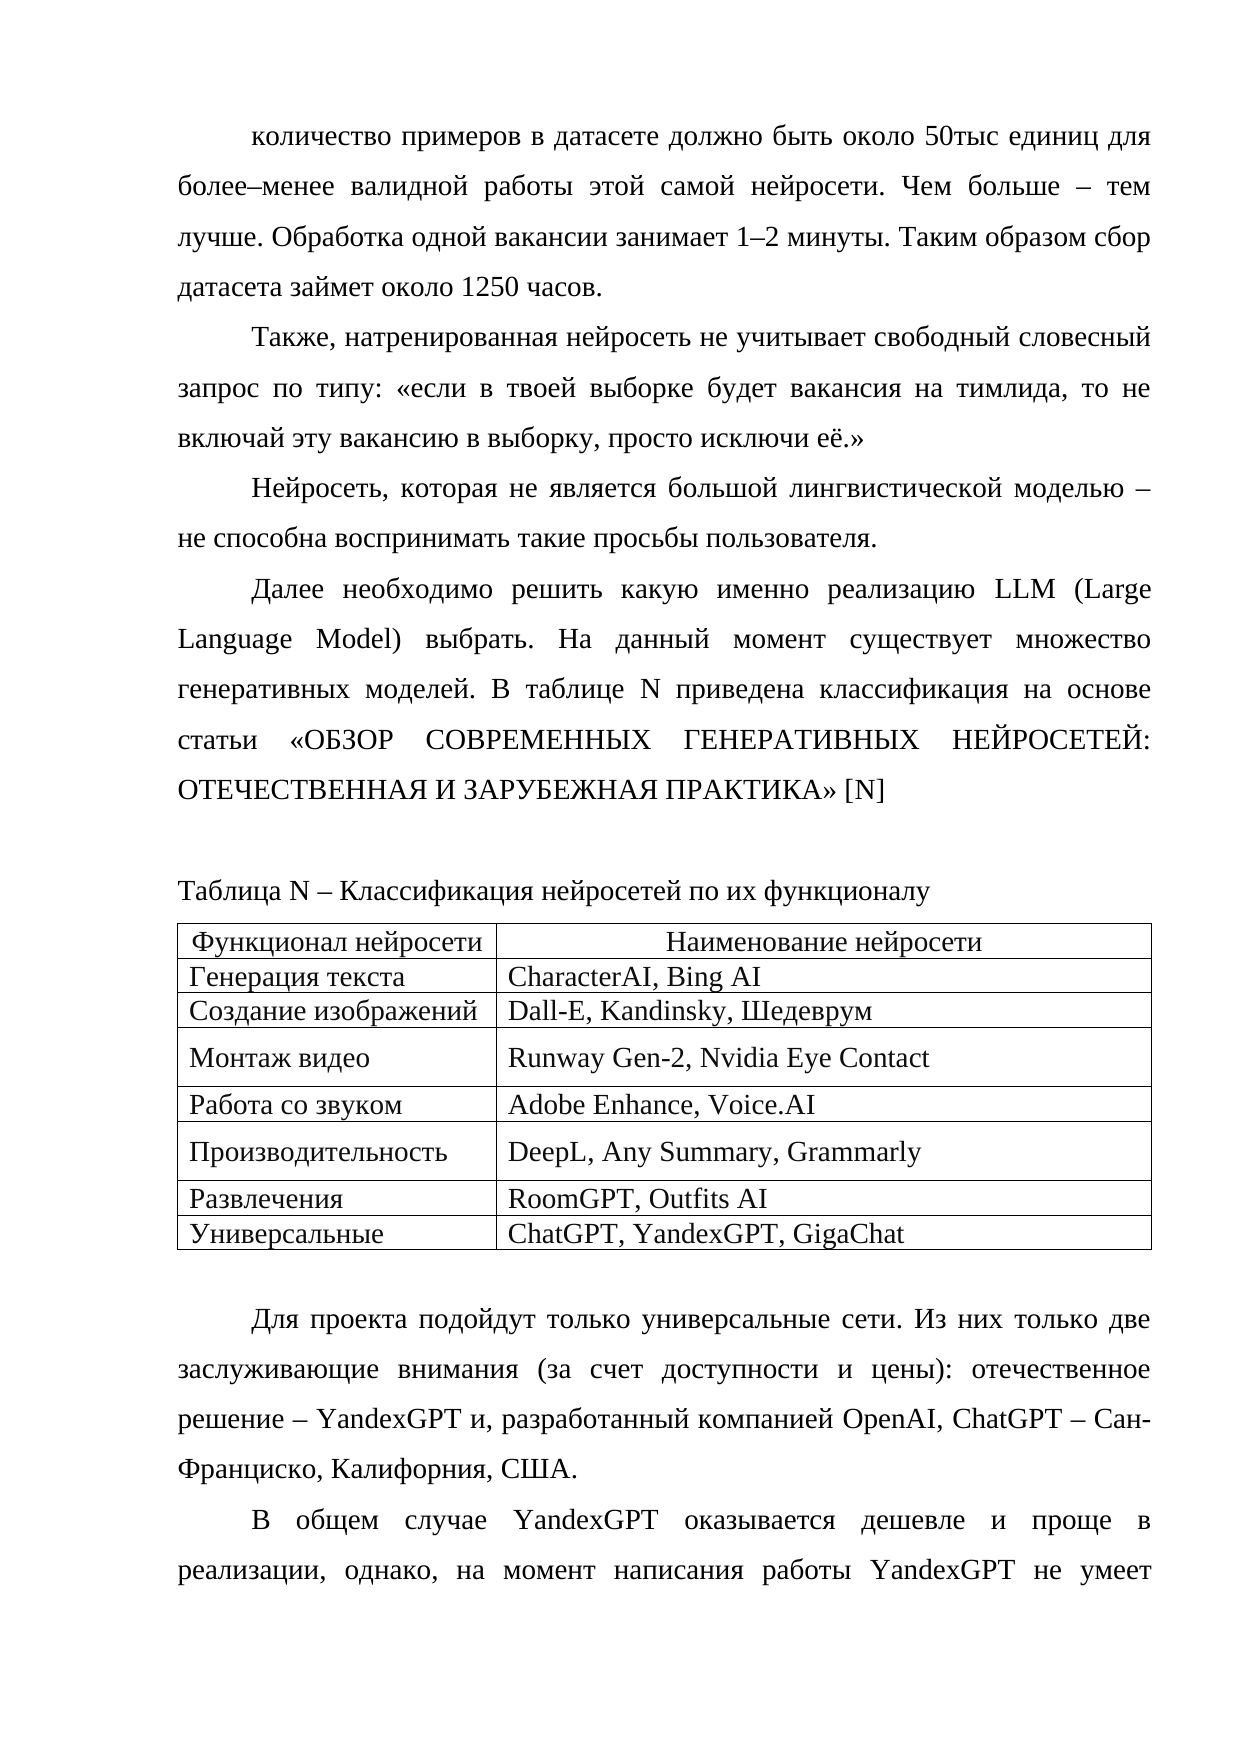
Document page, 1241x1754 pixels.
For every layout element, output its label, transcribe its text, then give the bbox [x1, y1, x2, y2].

table_cell RoomGPT, Outfits AI [497, 1181, 1151, 1215]
table_cell ChatGPT, YandexGPT, GigaChat [497, 1216, 1151, 1249]
table_cell Производительность [178, 1122, 496, 1180]
table_cell Dall-E, Kandinsky, Шедеврум [497, 993, 1151, 1027]
table_cell Развлечения [178, 1181, 496, 1215]
table_cell Runway Gen-2, Nvidia Eye Contact [497, 1028, 1151, 1086]
table_cell Adobe Enhance, Voice.AI [497, 1087, 1151, 1121]
text Таблица N – Классификация нейросетей по их функционалу [177, 873, 1152, 906]
table_header Наименование нейросети [497, 924, 1151, 958]
table_cell Универсальные [178, 1216, 496, 1249]
table_cell Создание изображений [178, 993, 496, 1027]
table_header Функционал нейросети [178, 924, 496, 958]
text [177, 1502, 1152, 1586]
table_cell DeepL, Any Summary, Grammarly [497, 1122, 1151, 1180]
text Далее необходимо решить какую именно реализацию LLM (Large Language Model) выбрать. На данный момент существует множество генеративных моделей. В таблице N приведена классификация на основе статьи «ОБЗОР СОВРЕМЕННЫХ ГЕНЕРАТИВНЫХ НЕЙРОСЕТЕЙ: ОТЕЧЕСТВЕННАЯ И ЗАРУБЕЖНАЯ ПРАКТИКА» [N] [177, 571, 1152, 806]
text Также, натренированная нейросеть не учитывает свободный словесный запрос по типу: «если в твоей выборке будет вакансия на тимлида, то не включай эту вакансию в выборку, просто исключи её.» [177, 319, 1152, 453]
table_cell Генерация текста [178, 959, 496, 992]
table_cell Работа со звуком [178, 1087, 496, 1121]
text Для проекта подойдут только универсальные сети. Из них только две заслуживающие внимания (за счет доступности и цены): отечественное решение – YandexGPT и, разработанный компанией OpenAI, ChatGPT – Сан-Франциско, Калифорния, США. [177, 1301, 1152, 1485]
text Нейросеть, которая не является большой лингвистической моделью – не способна воспринимать такие просьбы пользователя. [177, 470, 1152, 554]
text количество примеров в датасете должно быть около 50тыс единиц для более–менее валидной работы этой самой нейросети. Чем больше – тем лучше. Обработка одной вакансии занимает 1–2 минуты. Таким образом сбор датасета займет около 1250 часов. [177, 118, 1152, 303]
table_cell CharacterAI, Bing AI [497, 959, 1151, 992]
table_cell Монтаж видео [178, 1028, 496, 1086]
